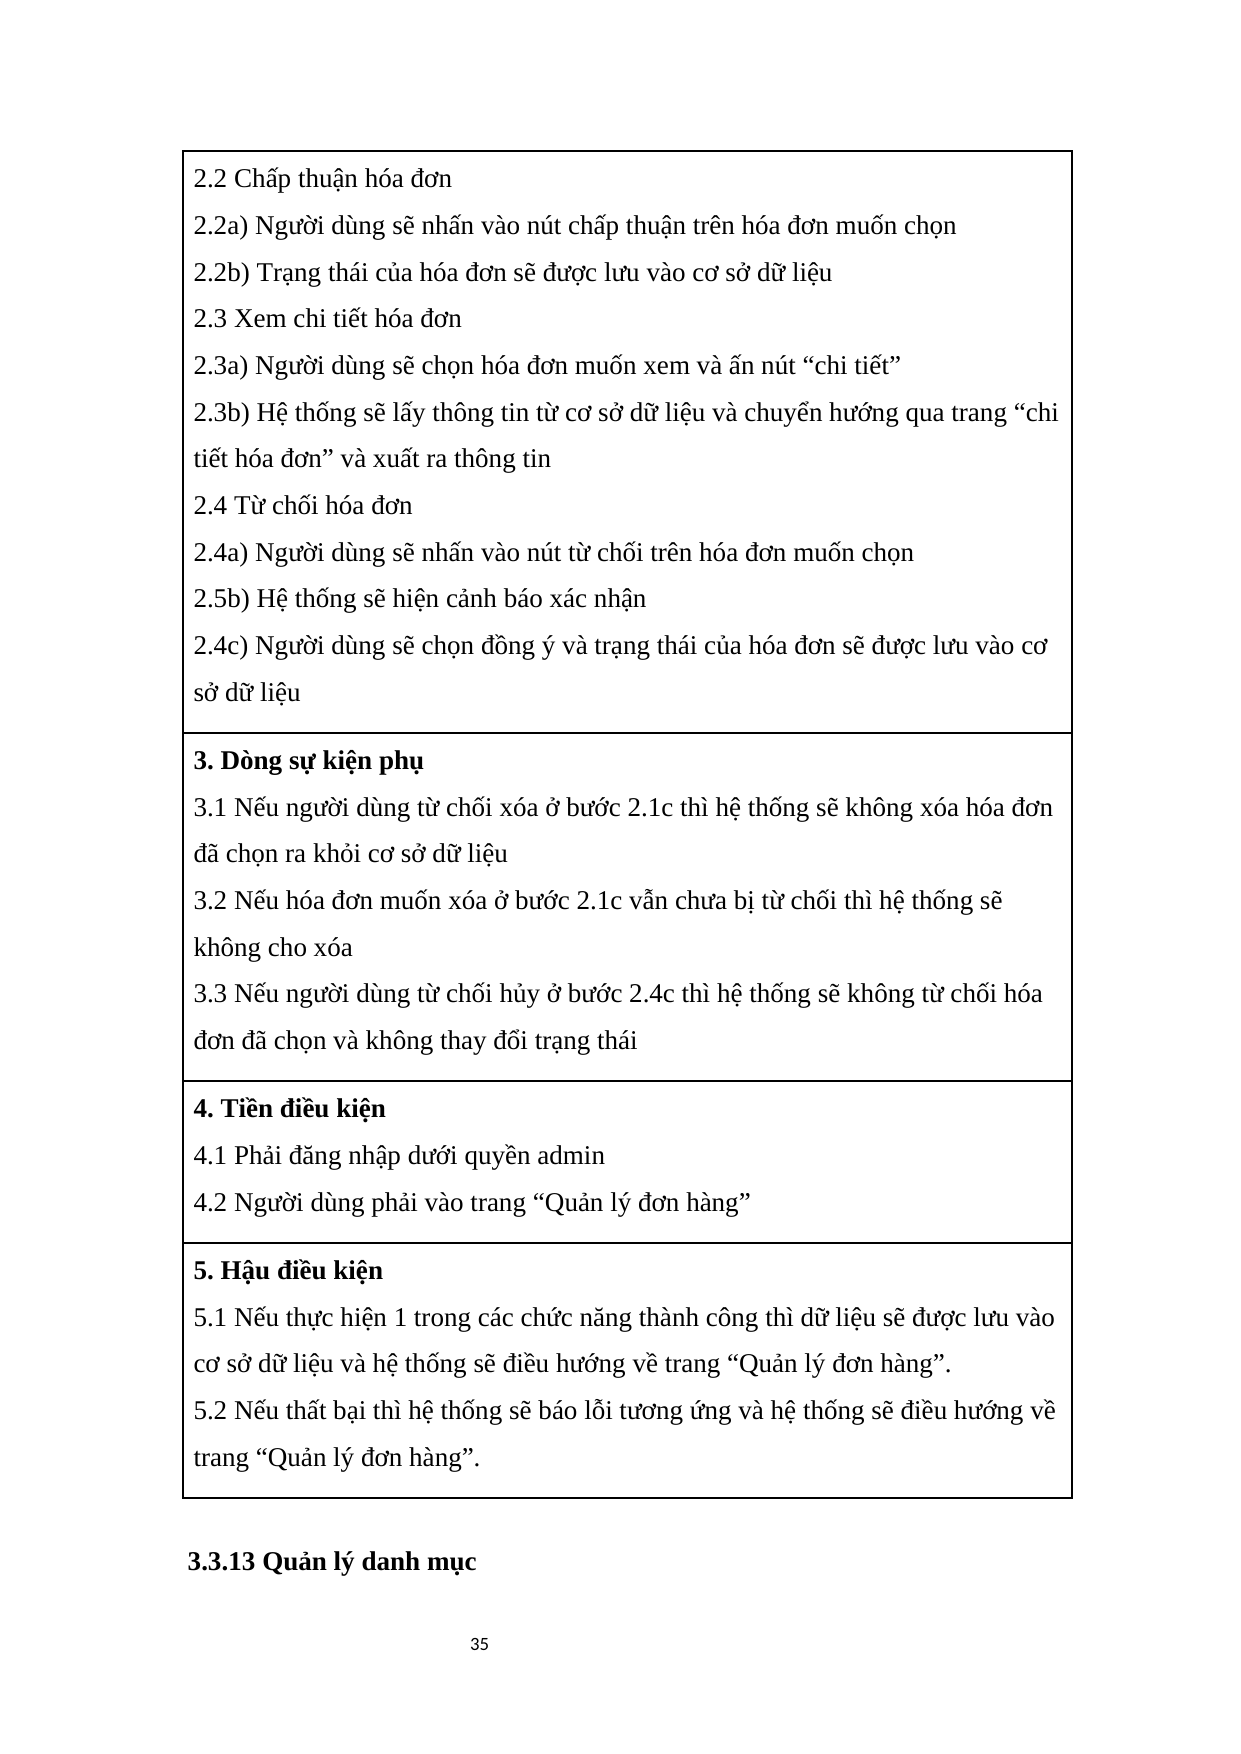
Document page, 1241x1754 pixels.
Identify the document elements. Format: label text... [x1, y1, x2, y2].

text 3.3.13 Quản lý danh mục [187, 1545, 1053, 1577]
table_cell 5. Hậu điều kiện 5.1 Nếu thực hiện 1 trong các chức năng thành công thì dữ liệu sẽ được lưu vào cơ sở dữ liệu và hệ thống sẽ điều hướng về trang “Quản lý đơn hàng”. 5.2 Nếu thất bại thì hệ thống sẽ báo lỗi tương ứng và hệ thống sẽ điều hướng về trang “Quản lý đơn hàng”. [184, 1244, 1071, 1497]
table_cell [184, 152, 1071, 732]
table_cell 4. Tiền điều kiện 4.1 Phải đăng nhập dưới quyền admin 4.2 Người dùng phải vào trang “Quản lý đơn hàng” [184, 1082, 1071, 1242]
table_cell 3. Dòng sự kiện phụ 3.1 Nếu người dùng từ chối xóa ở bước 2.1c thì hệ thống sẽ không xóa hóa đơn đã chọn ra khỏi cơ sở dữ liệu 3.2 Nếu hóa đơn muốn xóa ở bước 2.1c vẫn chưa bị từ chối thì hệ thống sẽ không cho xóa 3.3 Nếu người dùng từ chối hủy ở bước 2.4c thì hệ thống sẽ không từ chối hóa đơn đã chọn và không thay đổi trạng thái [184, 734, 1071, 1080]
